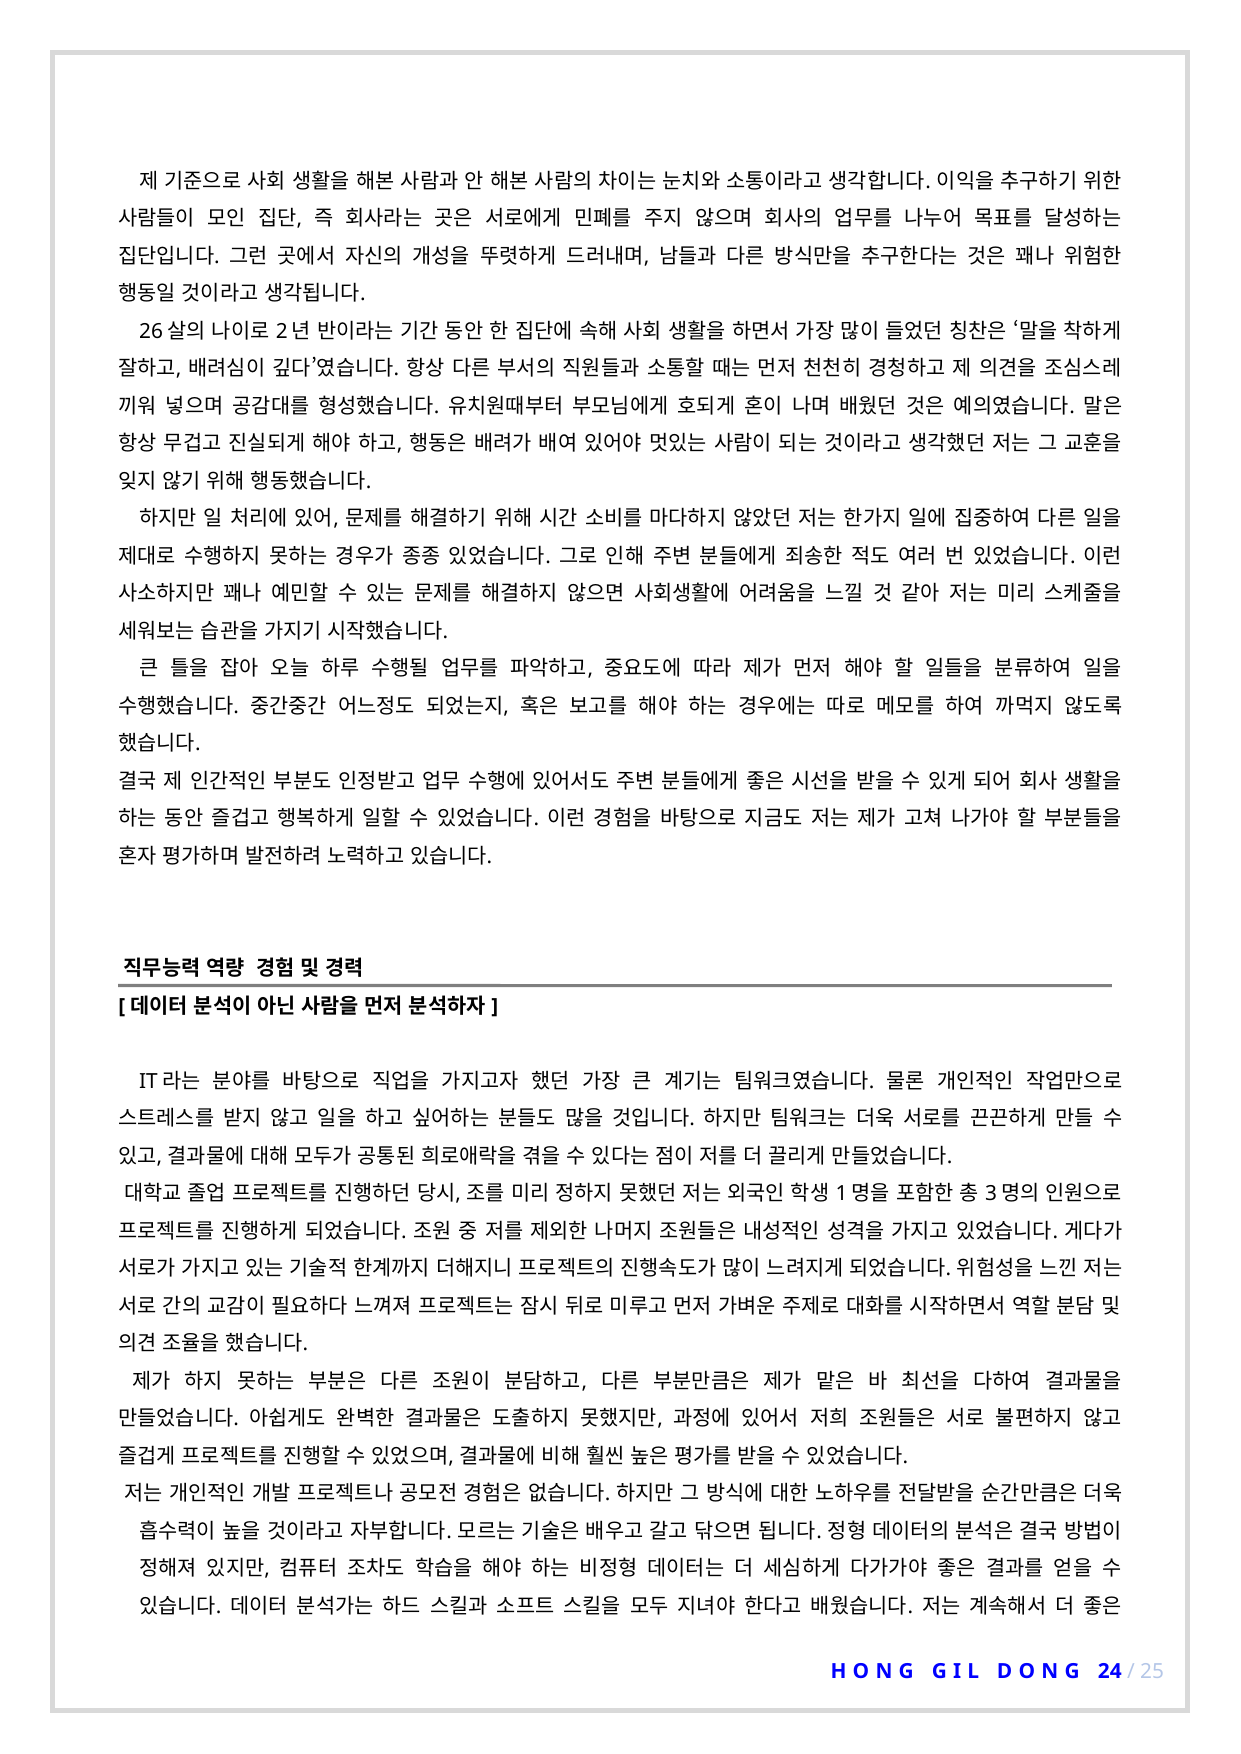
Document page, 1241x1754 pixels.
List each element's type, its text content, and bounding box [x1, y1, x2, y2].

text 26살의 나이로 2년 반이라는 기간 동안 한 집단에 속해 사회 생활을 하면서 가장 많이 들었던 칭찬은 ‘말을 착하게 잘하고, 배려심이 깊다’였습니다. 항상 다른 부서의 직원들과 소통할 때는 먼저 천천히 경청하고 제 의견을 조심스레 끼워 넣으며 공감대를 형성했습니다. 유치원때부터 부모님에게 호되게 혼이 나며 배웠던 것은 예의였습니다. 말은 항상 무겁고 진실되게 해야 하고, 행동은 배려가 배여 있어야 멋있는 사람이 되는 것이라고 생각했던 저는 그 교훈을 잊지 않기 위해 행동했습니다. [118, 311, 1122, 498]
text 제 기준으로 사회 생활을 해본 사람과 안 해본 사람의 차이는 눈치와 소통이라고 생각합니다. 이익을 추구하기 위한 사람들이 모인 집단, 즉 회사라는 곳은 서로에게 민폐를 주지 않으며 회사의 업무를 나누어 목표를 달성하는 집단입니다. 그런 곳에서 자신의 개성을 뚜렷하게 드러내며, 남들과 다른 방식만을 추구한다는 것은 꽤나 위험한 행동일 것이라고 생각됩니다. [118, 161, 1122, 311]
text 대학교 졸업 프로젝트를 진행하던 당시, 조를 미리 정하지 못했던 저는 외국인 학생 1명을 포함한 총 3명의 인원으로 프로젝트를 진행하게 되었습니다. 조원 중 저를 제외한 나머지 조원들은 내성적인 성격을 가지고 있었습니다. 게다가 서로가 가지고 있는 기술적 한계까지 더해지니 프로젝트의 진행속도가 많이 느려지게 되었습니다. 위험성을 느낀 저는 서로 간의 교감이 필요하다 느껴져 프로젝트는 잠시 뒤로 미루고 먼저 가벼운 주제로 대화를 시작하면서 역할 분담 및 의견 조율을 했습니다. [118, 1173, 1122, 1361]
text 결국 제 인간적인 부분도 인정받고 업무 수행에 있어서도 주변 분들에게 좋은 시선을 받을 수 있게 되어 회사 생활을 하는 동안 즐겁고 행복하게 일할 수 있었습니다. 이런 경험을 바탕으로 지금도 저는 제가 고쳐 나가야 할 부분들을 혼자 평가하며 발전하려 노력하고 있습니다. [118, 761, 1122, 873]
text 하지만 일 처리에 있어, 문제를 해결하기 위해 시간 소비를 마다하지 않았던 저는 한가지 일에 집중하여 다른 일을 제대로 수행하지 못하는 경우가 종종 있었습니다. 그로 인해 주변 분들에게 죄송한 적도 여러 번 있었습니다. 이런 사소하지만 꽤나 예민할 수 있는 문제를 해결하지 않으면 사회생활에 어려움을 느낄 것 같아 저는 미리 스케줄을 세워보는 습관을 가지기 시작했습니다. [118, 498, 1122, 648]
text IT라는 분야를 바탕으로 직업을 가지고자 했던 가장 큰 계기는 팀워크였습니다. 물론 개인적인 작업만으로 스트레스를 받지 않고 일을 하고 싶어하는 분들도 많을 것입니다. 하지만 팀워크는 더욱 서로를 끈끈하게 만들 수 있고, 결과물에 대해 모두가 공통된 희로애락을 겪을 수 있다는 점이 저를 더 끌리게 만들었습니다. [118, 1061, 1122, 1173]
text [ 데이터 분석이 아닌 사람을 먼저 분석하자 ] [118, 986, 1122, 1023]
text 직무능력 역량 경험 및 경력 [118, 948, 1122, 986]
text 큰 틀을 잡아 오늘 하루 수행될 업무를 파악하고, 중요도에 따라 제가 먼저 해야 할 일들을 분류하여 일을 수행했습니다. 중간중간 어느정도 되었는지, 혹은 보고를 해야 하는 경우에는 따로 메모를 하여 까먹지 않도록 했습니다. [118, 648, 1122, 761]
text 제가 하지 못하는 부분은 다른 조원이 분담하고, 다른 부분만큼은 제가 맡은 바 최선을 다하여 결과물을 만들었습니다. 아쉽게도 완벽한 결과물은 도출하지 못했지만, 과정에 있어서 저희 조원들은 서로 불편하지 않고 즐겁게 프로젝트를 진행할 수 있었으며, 결과물에 비해 훨씬 높은 평가를 받을 수 있었습니다. [118, 1361, 1122, 1473]
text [118, 1473, 1122, 1623]
